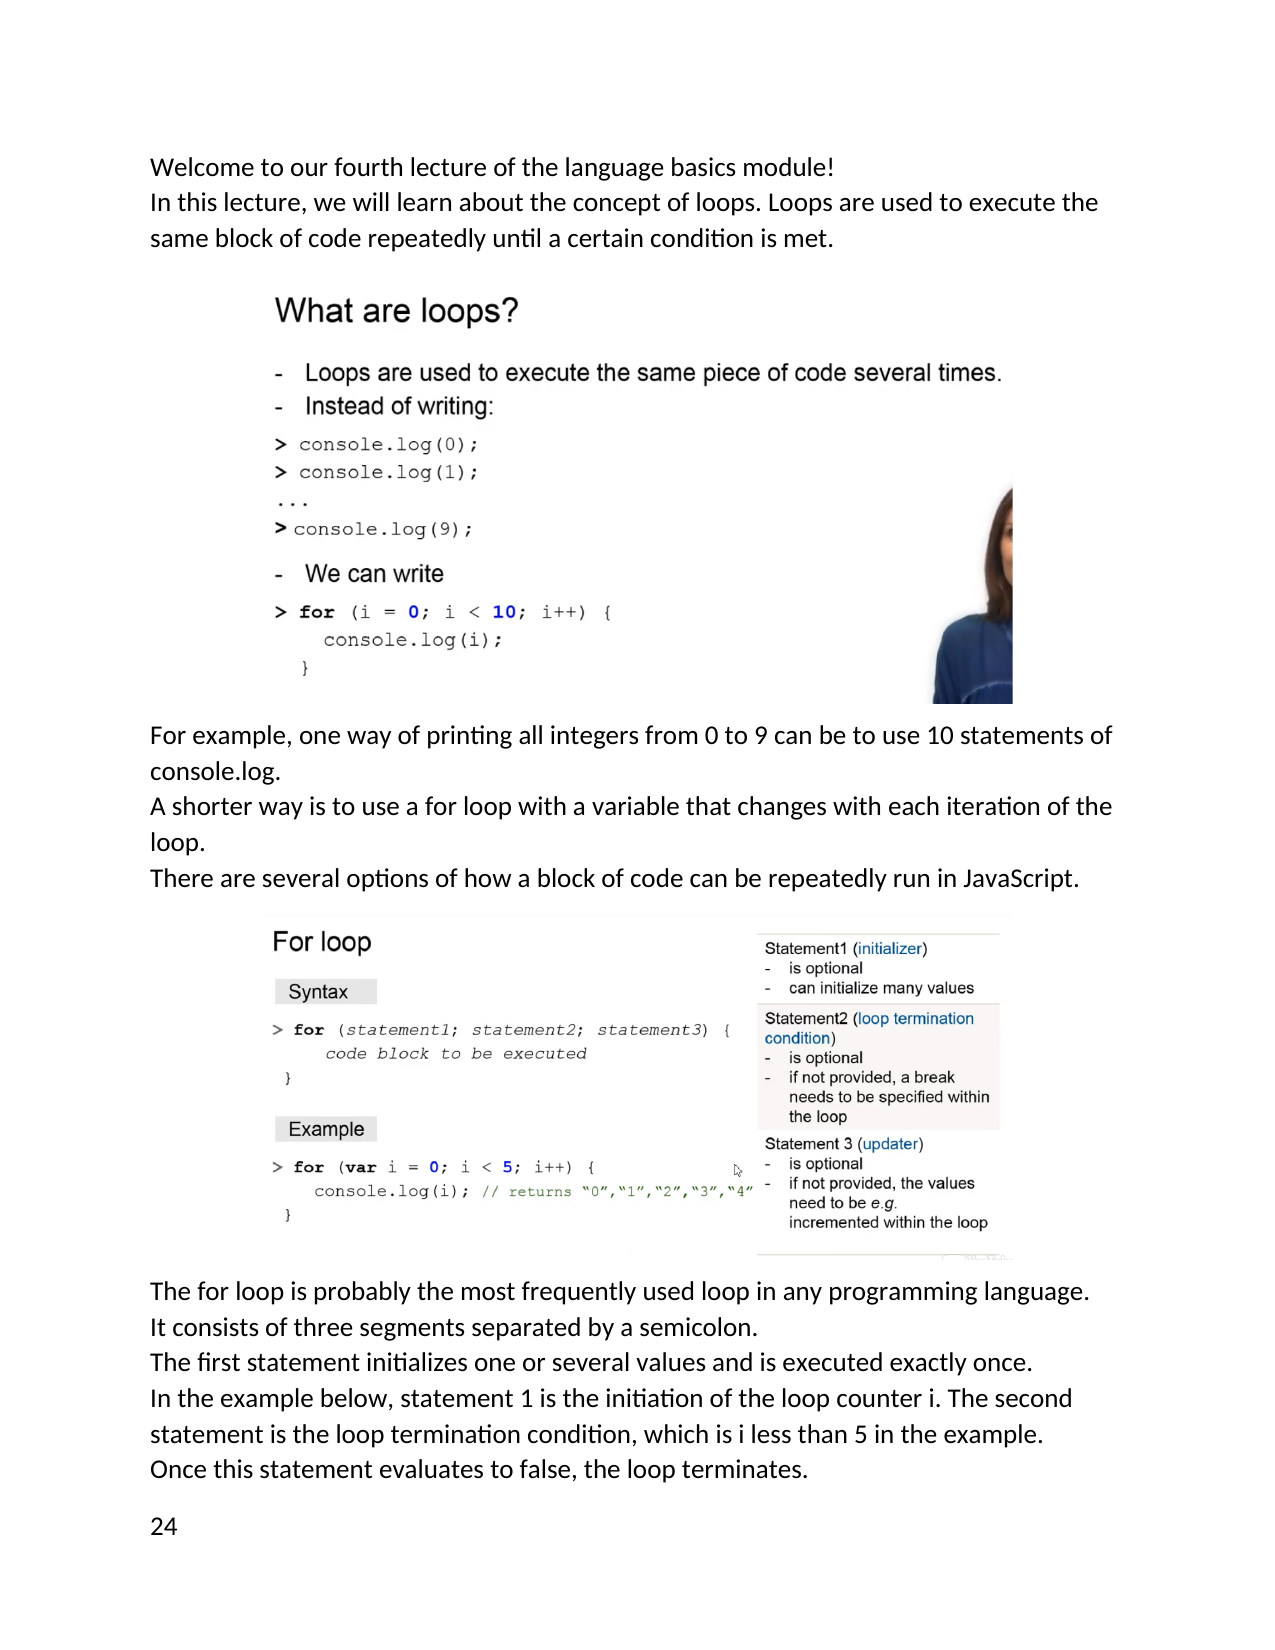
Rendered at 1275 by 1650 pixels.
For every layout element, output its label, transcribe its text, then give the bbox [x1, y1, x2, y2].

text It consists of three segments separated by a semicolon. [150, 1310, 1125, 1343]
picture [262, 269, 1013, 704]
picture [262, 908, 1013, 1260]
text There are several options of how a block of code can be repeatedly run in JavaScript. [150, 861, 1125, 894]
text Welcome to our fourth lecture of the language basics module! [150, 150, 1125, 183]
text For example, one way of printing all integers from 0 to 9 can be to use 10 statements of console.log. [150, 718, 1125, 787]
text In the example below, statement 1 is the initiation of the loop counter i. The second statement is the loop termination condition, which is i less than 5 in the example. [150, 1381, 1125, 1450]
text Once this statement evaluates to false, the loop terminates. [150, 1452, 1125, 1485]
text The for loop is probably the most frequently used loop in any programming language. [150, 1274, 1125, 1307]
text A shorter way is to use a for loop with a variable that changes with each iteration of the loop. [150, 789, 1125, 858]
text The first statement initializes one or several values and is executed exactly once. [150, 1346, 1125, 1378]
text In this lecture, we will learn about the concept of loops. Loops are used to execute the same block of code repeatedly until a certain condition is met. [150, 186, 1125, 254]
